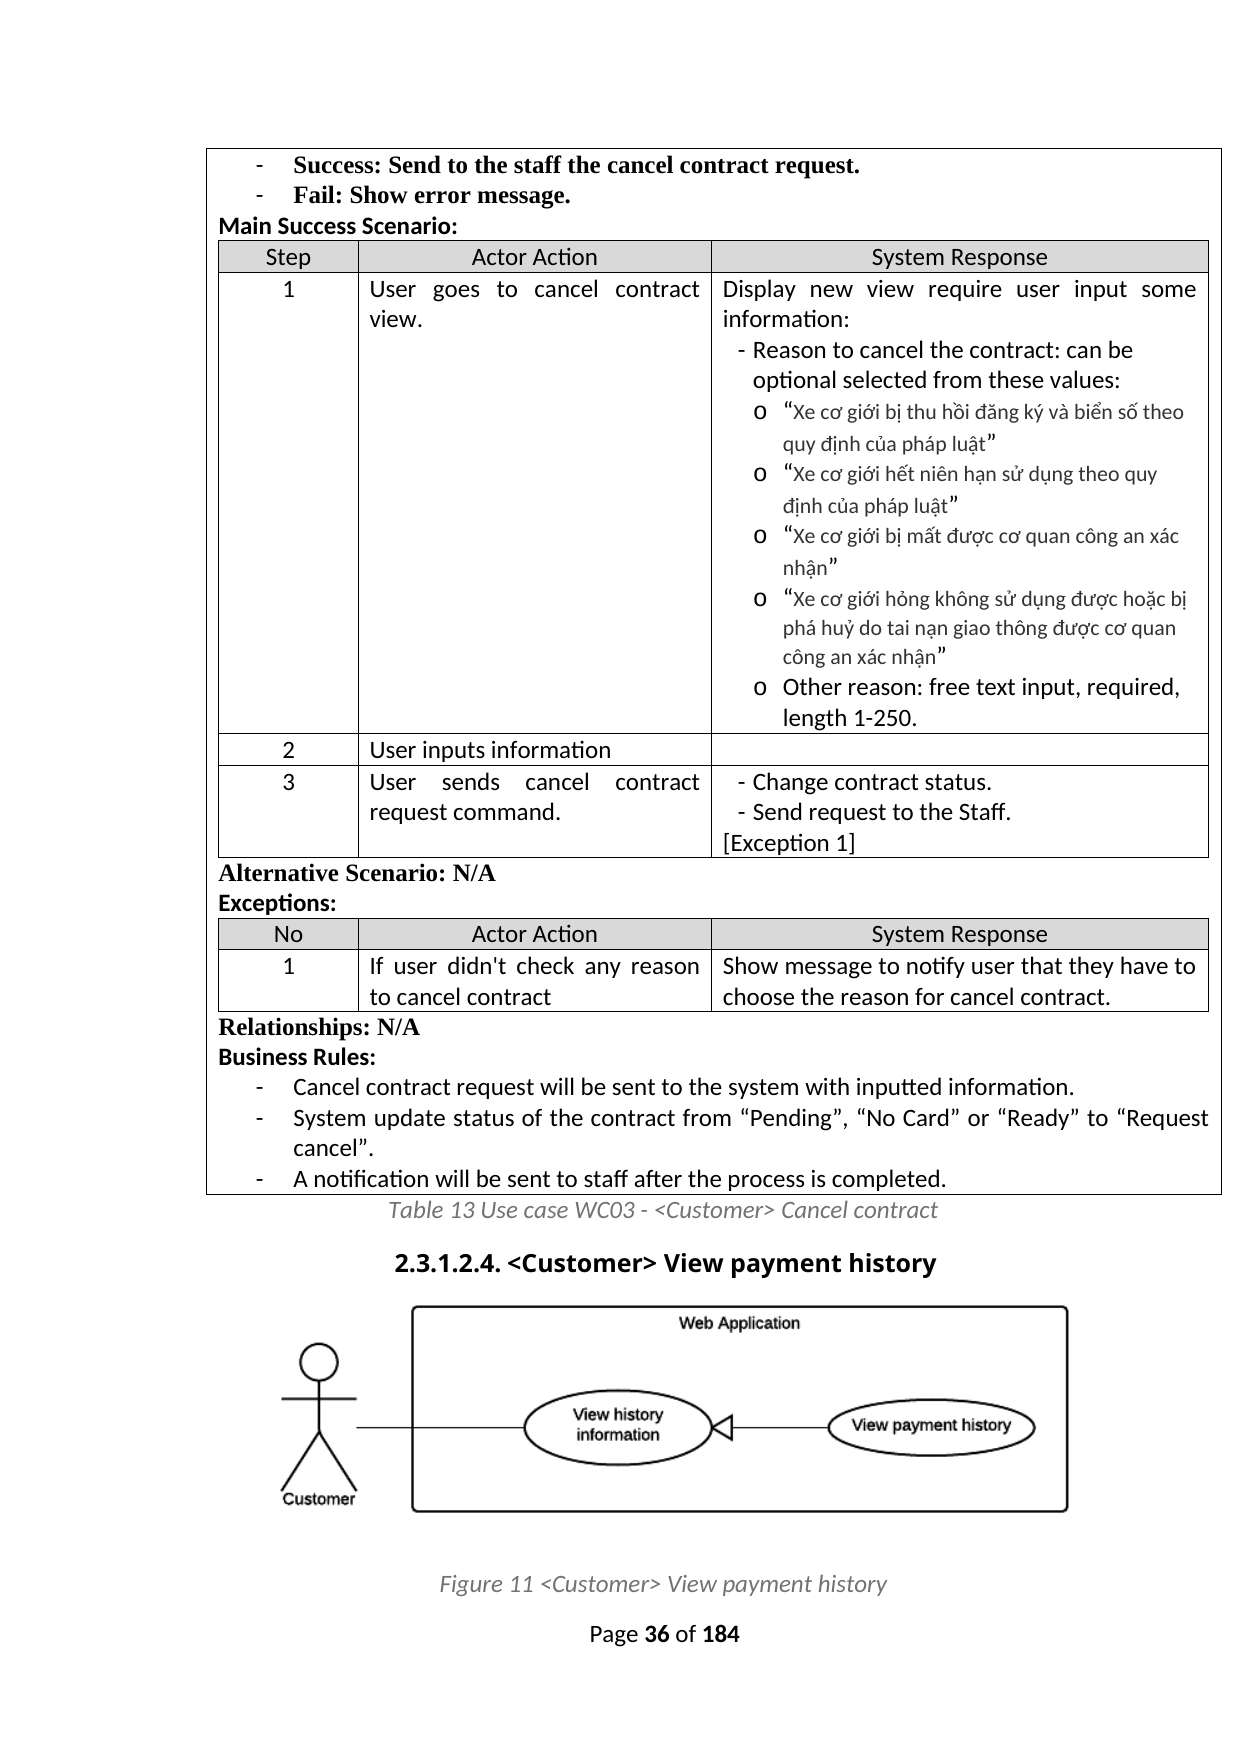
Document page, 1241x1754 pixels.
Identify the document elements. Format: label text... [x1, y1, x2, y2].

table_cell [207, 149, 1221, 1194]
picture [243, 1282, 1086, 1550]
subtitle <Customer> View payment history [394, 1246, 1122, 1280]
